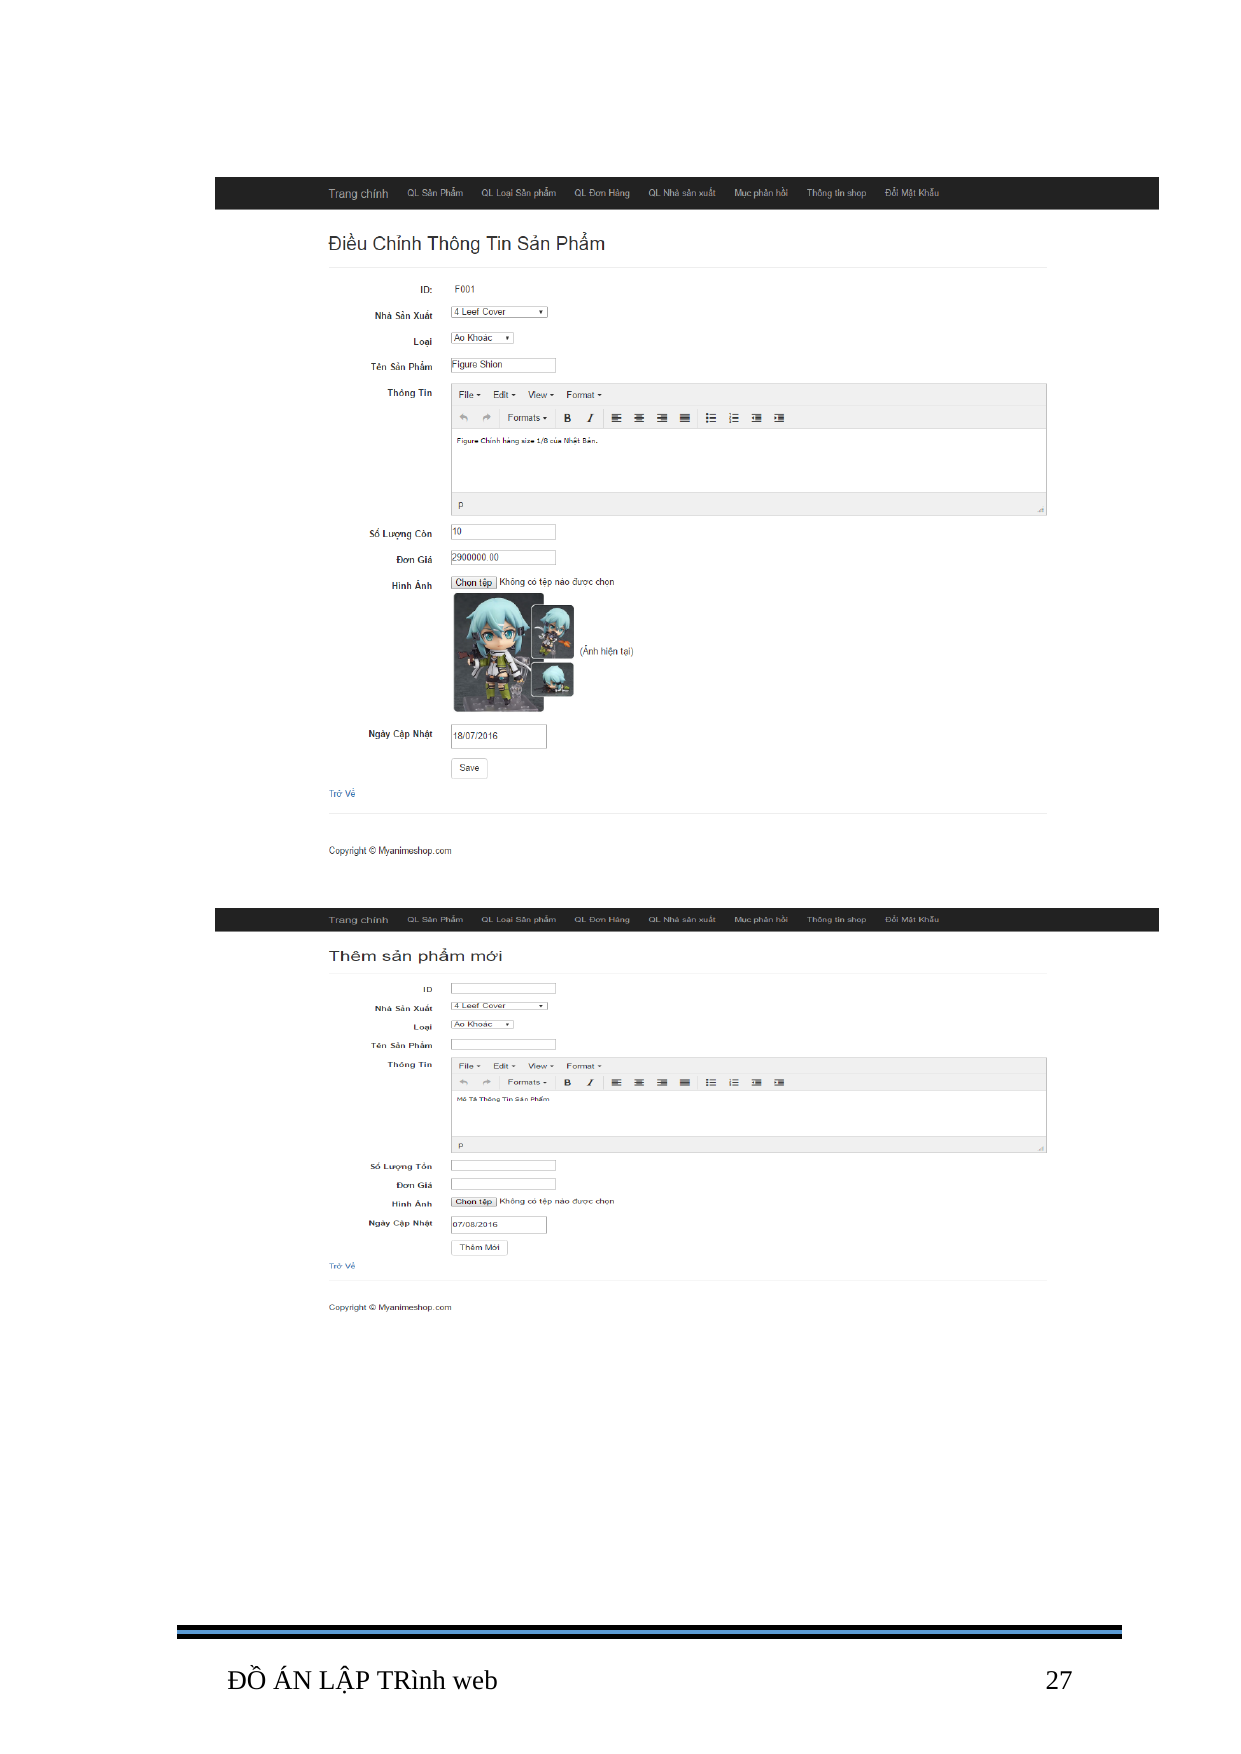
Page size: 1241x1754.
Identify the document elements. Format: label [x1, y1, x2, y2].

picture [215, 908, 1159, 1339]
picture [215, 177, 1159, 894]
